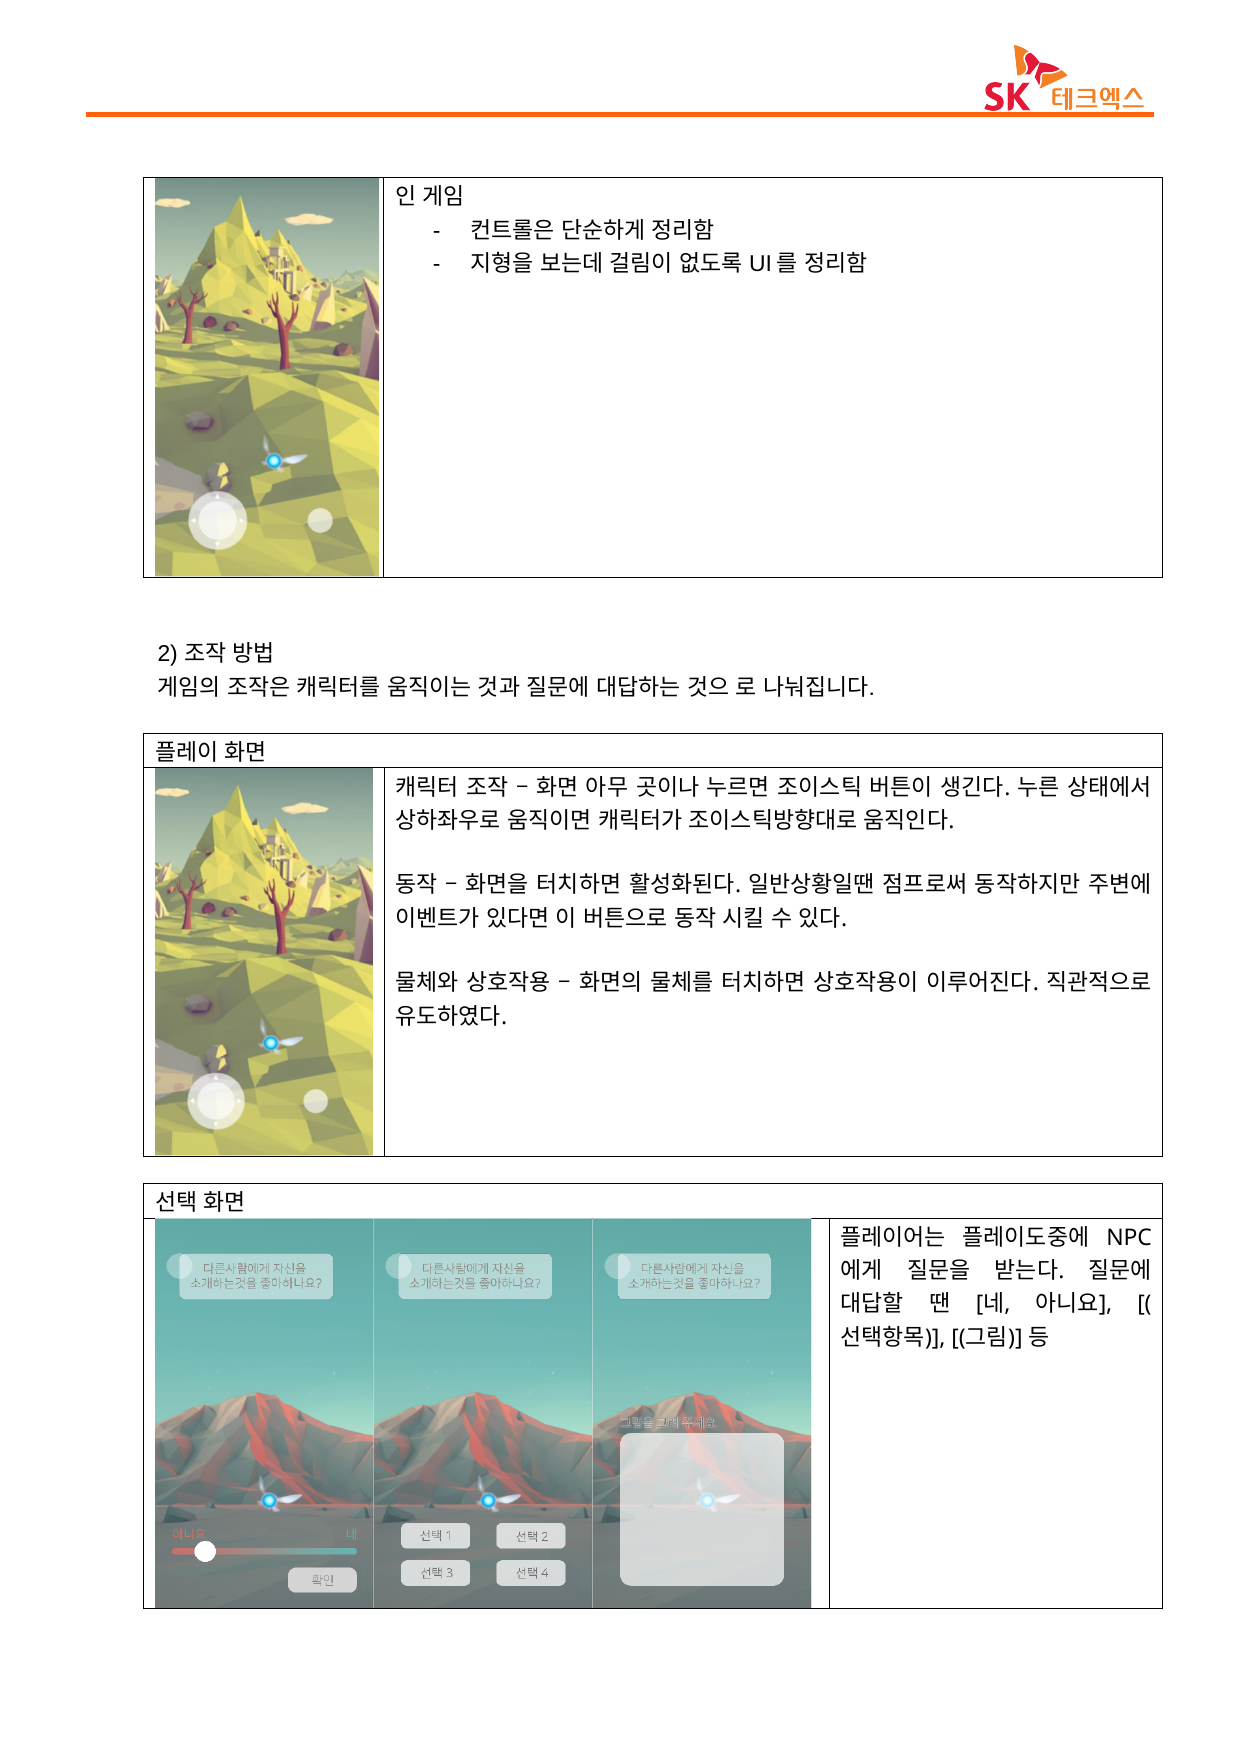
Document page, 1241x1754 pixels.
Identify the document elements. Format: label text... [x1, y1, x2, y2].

picture [155, 1218, 812, 1608]
table_cell [373, 768, 384, 1156]
text 2) 조작 방법 [155, 635, 1152, 668]
table_cell 플레이어는 플레이도중에 NPC 에게 질문을 받는다. 질문에 대답할 땐 [네, 아니요], [(선택항목)], [(그림)] 등 [830, 1219, 1162, 1607]
table_cell [144, 1219, 155, 1607]
table_header 선택 화면 [144, 1184, 1162, 1217]
table_header 플레이 화면 [144, 734, 1162, 767]
table_cell [144, 768, 155, 1156]
picture [155, 178, 380, 577]
picture [155, 768, 373, 1156]
table_cell 캐릭터 조작 – 화면 아무 곳이나 누르면 조이스틱 버튼이 생긴다. 누른 상태에서 상하좌우로 움직이면 캐릭터가 조이스틱방향대로 움직인다. 동작 – 화면을 터치하면 활성화된다. 일반상황일땐 점프로써 동작하지만 주변에 이벤트가 있다면 이 버튼으로 동작 시킬 수 있다. 물체와 상호작용 – 화면의 물체를 터치하면 상호작용이 이루어진다. 직관적으로 유도하였다. [385, 768, 1162, 1156]
text 게임의 조작은 캐릭터를 움직이는 것과 질문에 대답하는 것으 로 나눠집니다. [155, 668, 1152, 702]
table_cell [812, 1219, 829, 1607]
table_cell 인 게임 컨트롤은 단순하게 정리함 지형을 보는데 걸림이 없도록 UI를 정리함 [384, 178, 1162, 577]
picture [984, 45, 1144, 111]
table_cell [144, 178, 155, 577]
